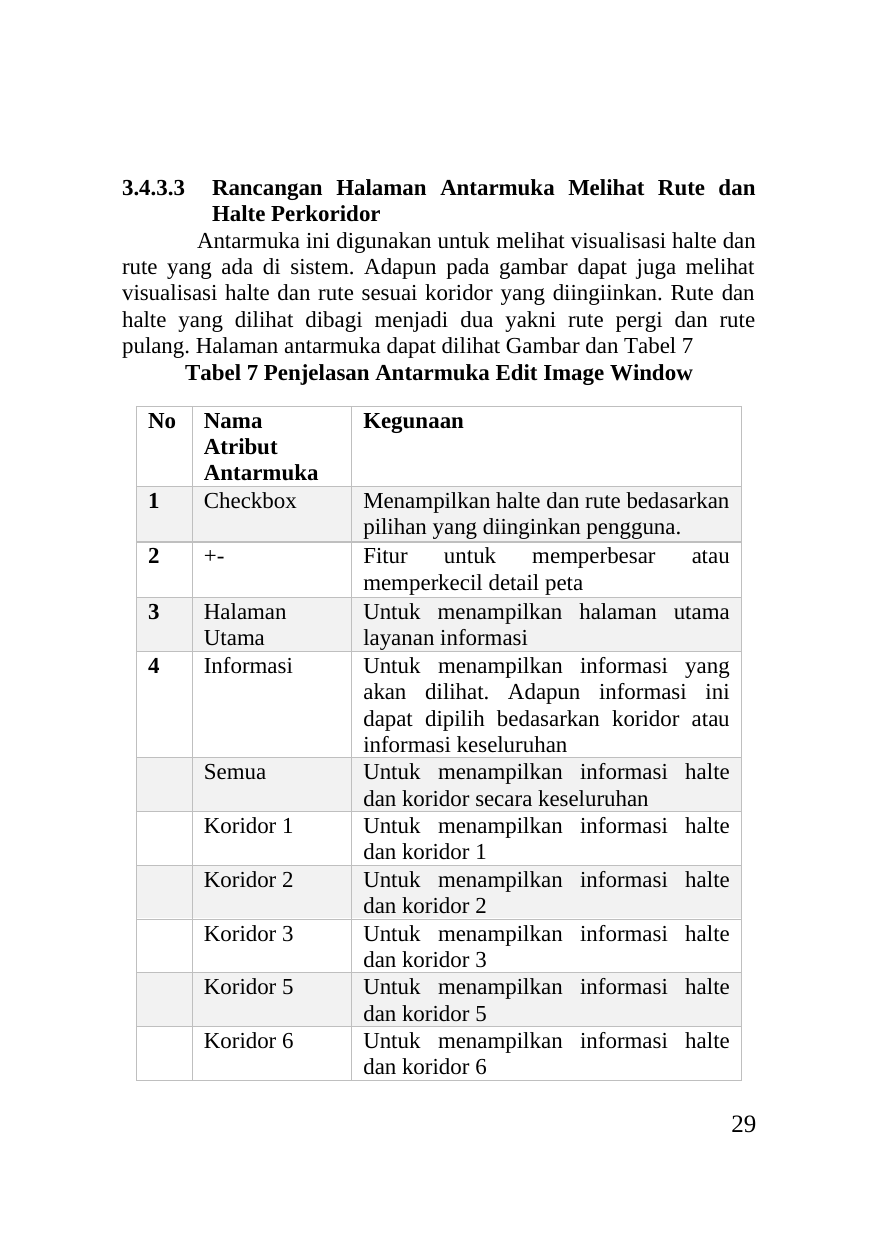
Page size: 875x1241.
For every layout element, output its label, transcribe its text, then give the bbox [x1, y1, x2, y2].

table_cell Untuk menampilkan informasi halte dan koridor secara keseluruhan [352, 758, 741, 811]
table_cell Koridor 3 [193, 920, 351, 972]
table_cell Untuk menampilkan informasi halte dan koridor 5 [352, 973, 741, 1026]
table_cell Checkbox [193, 487, 351, 541]
table_cell 1 [137, 487, 192, 541]
table_cell Untuk menampilkan informasi halte dan koridor 2 [352, 866, 741, 918]
table_cell Koridor 6 [193, 1027, 351, 1080]
table_cell [137, 866, 192, 918]
table_cell Untuk menampilkan informasi halte dan koridor 3 [352, 920, 741, 972]
table_cell Untuk menampilkan informasi halte dan koridor 1 [352, 812, 741, 865]
table_cell Untuk menampilkan informasi yang akan dilihat. Adapun informasi ini dapat dipilih bedasarkan koridor atau informasi keseluruhan [352, 652, 741, 757]
table_cell [137, 812, 192, 865]
table_header No [137, 407, 192, 486]
table_cell Fitur untuk memperbesar atau memperkecil detail peta [352, 543, 741, 597]
table_cell [137, 1027, 192, 1080]
table_cell [137, 920, 192, 972]
table_cell Menampilkan halte dan rute bedasarkan pilihan yang diinginkan pengguna. [352, 487, 741, 541]
table_cell 4 [137, 652, 192, 757]
subtitle Rancangan Halaman Antarmuka Melihat Rute dan Halte Perkoridor [122, 174, 756, 227]
table_cell [137, 758, 192, 811]
table_cell [137, 973, 192, 1026]
table_cell 3 [137, 598, 192, 651]
table_header Nama Atribut Antarmuka [193, 407, 351, 486]
table_cell Koridor 1 [193, 812, 351, 865]
table_cell 2 [137, 543, 192, 597]
table_cell Halaman Utama [193, 598, 351, 651]
table_cell Untuk menampilkan halaman utama layanan informasi [352, 598, 741, 651]
table_header Kegunaan [352, 407, 741, 486]
table_cell Untuk menampilkan informasi halte dan koridor 6 [352, 1027, 741, 1080]
table_cell Koridor 2 [193, 866, 351, 918]
table_cell Koridor 5 [193, 973, 351, 1026]
table_cell Semua [193, 758, 351, 811]
table_cell +- [193, 543, 351, 597]
text Antarmuka ini digunakan untuk melihat visualisasi halte dan rute yang ada di sistem. Adapun pada gambar dapat juga melihat visualisasi halte dan rute sesuai koridor yang diingiinkan. Rute dan halte yang dilihat dibagi menjadi dua yakni rute pergi dan rute pulang. Halaman antarmuka dapat dilihat Gambar dan Tabel 7 [122, 227, 756, 358]
table_cell Informasi [193, 652, 351, 757]
